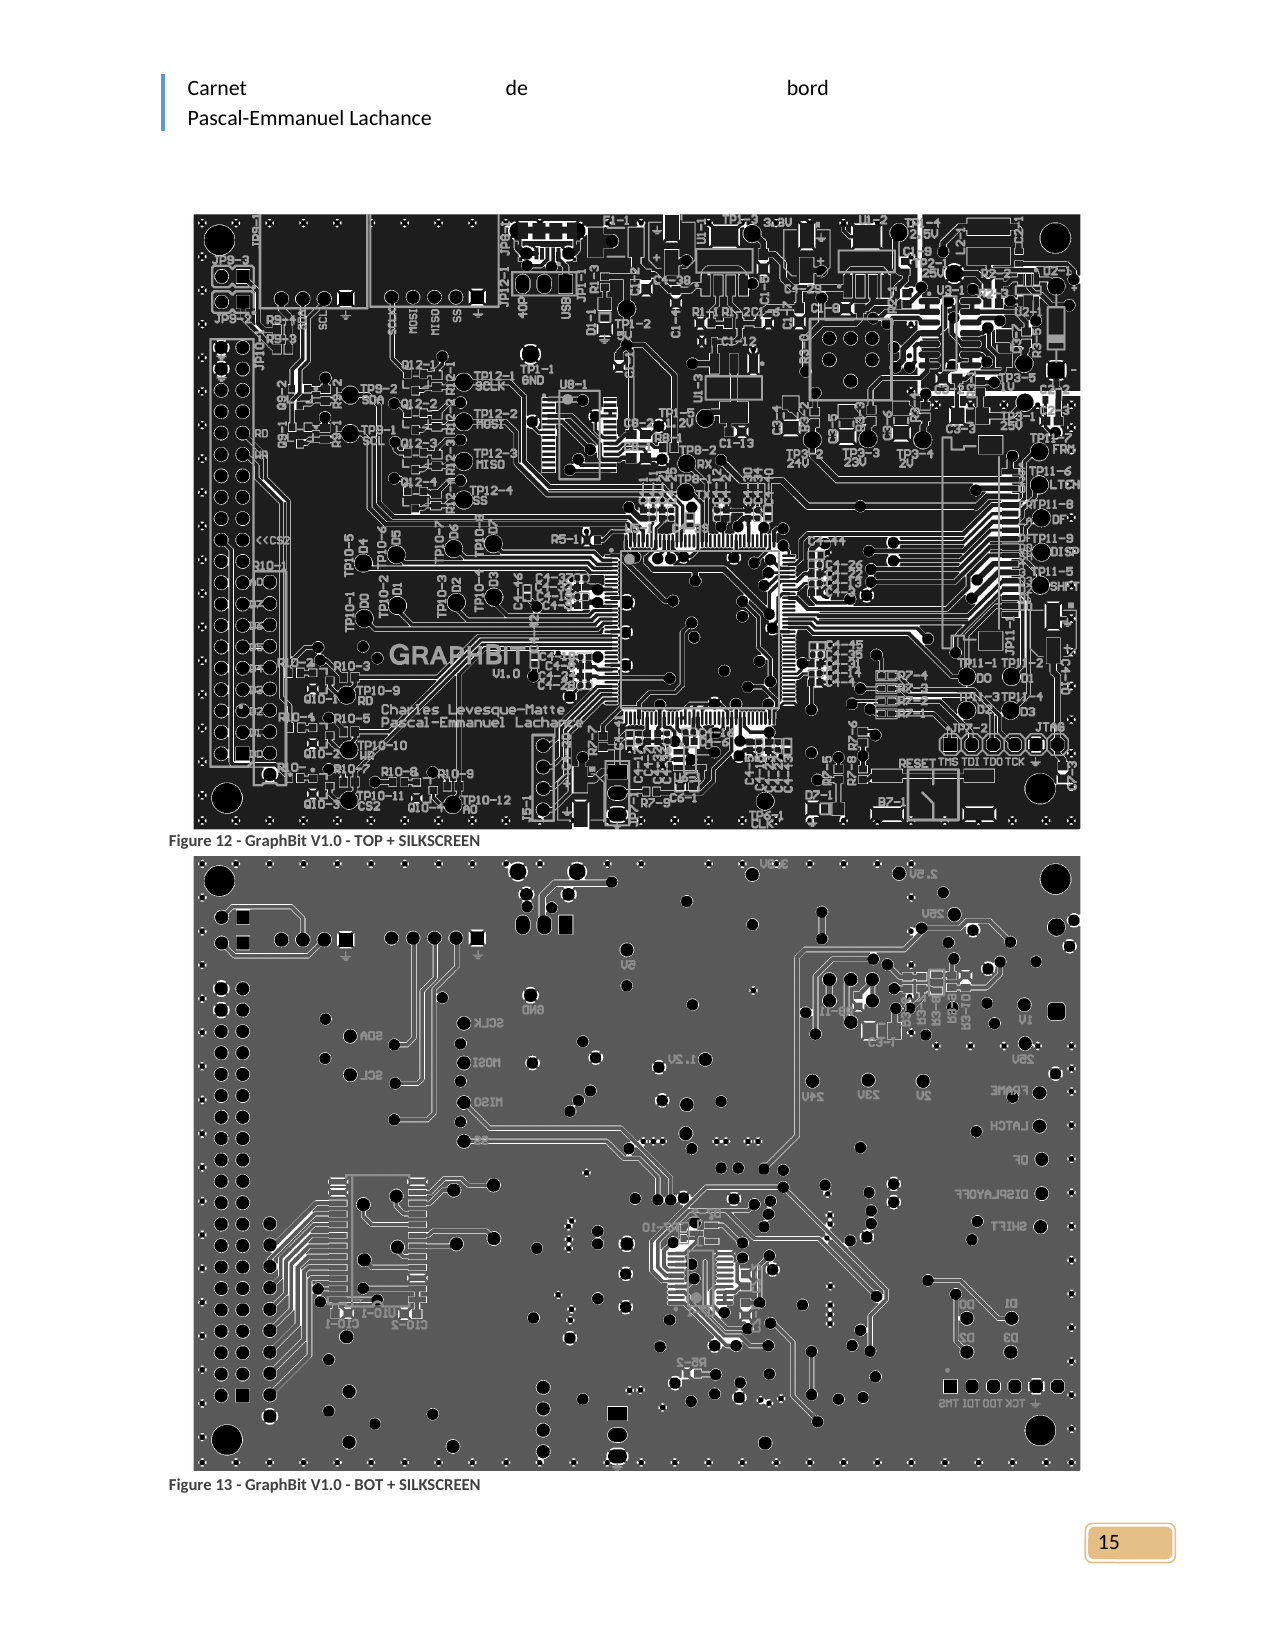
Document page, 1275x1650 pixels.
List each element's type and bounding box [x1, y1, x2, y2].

picture [187, 214, 1087, 831]
picture [187, 856, 1087, 1472]
